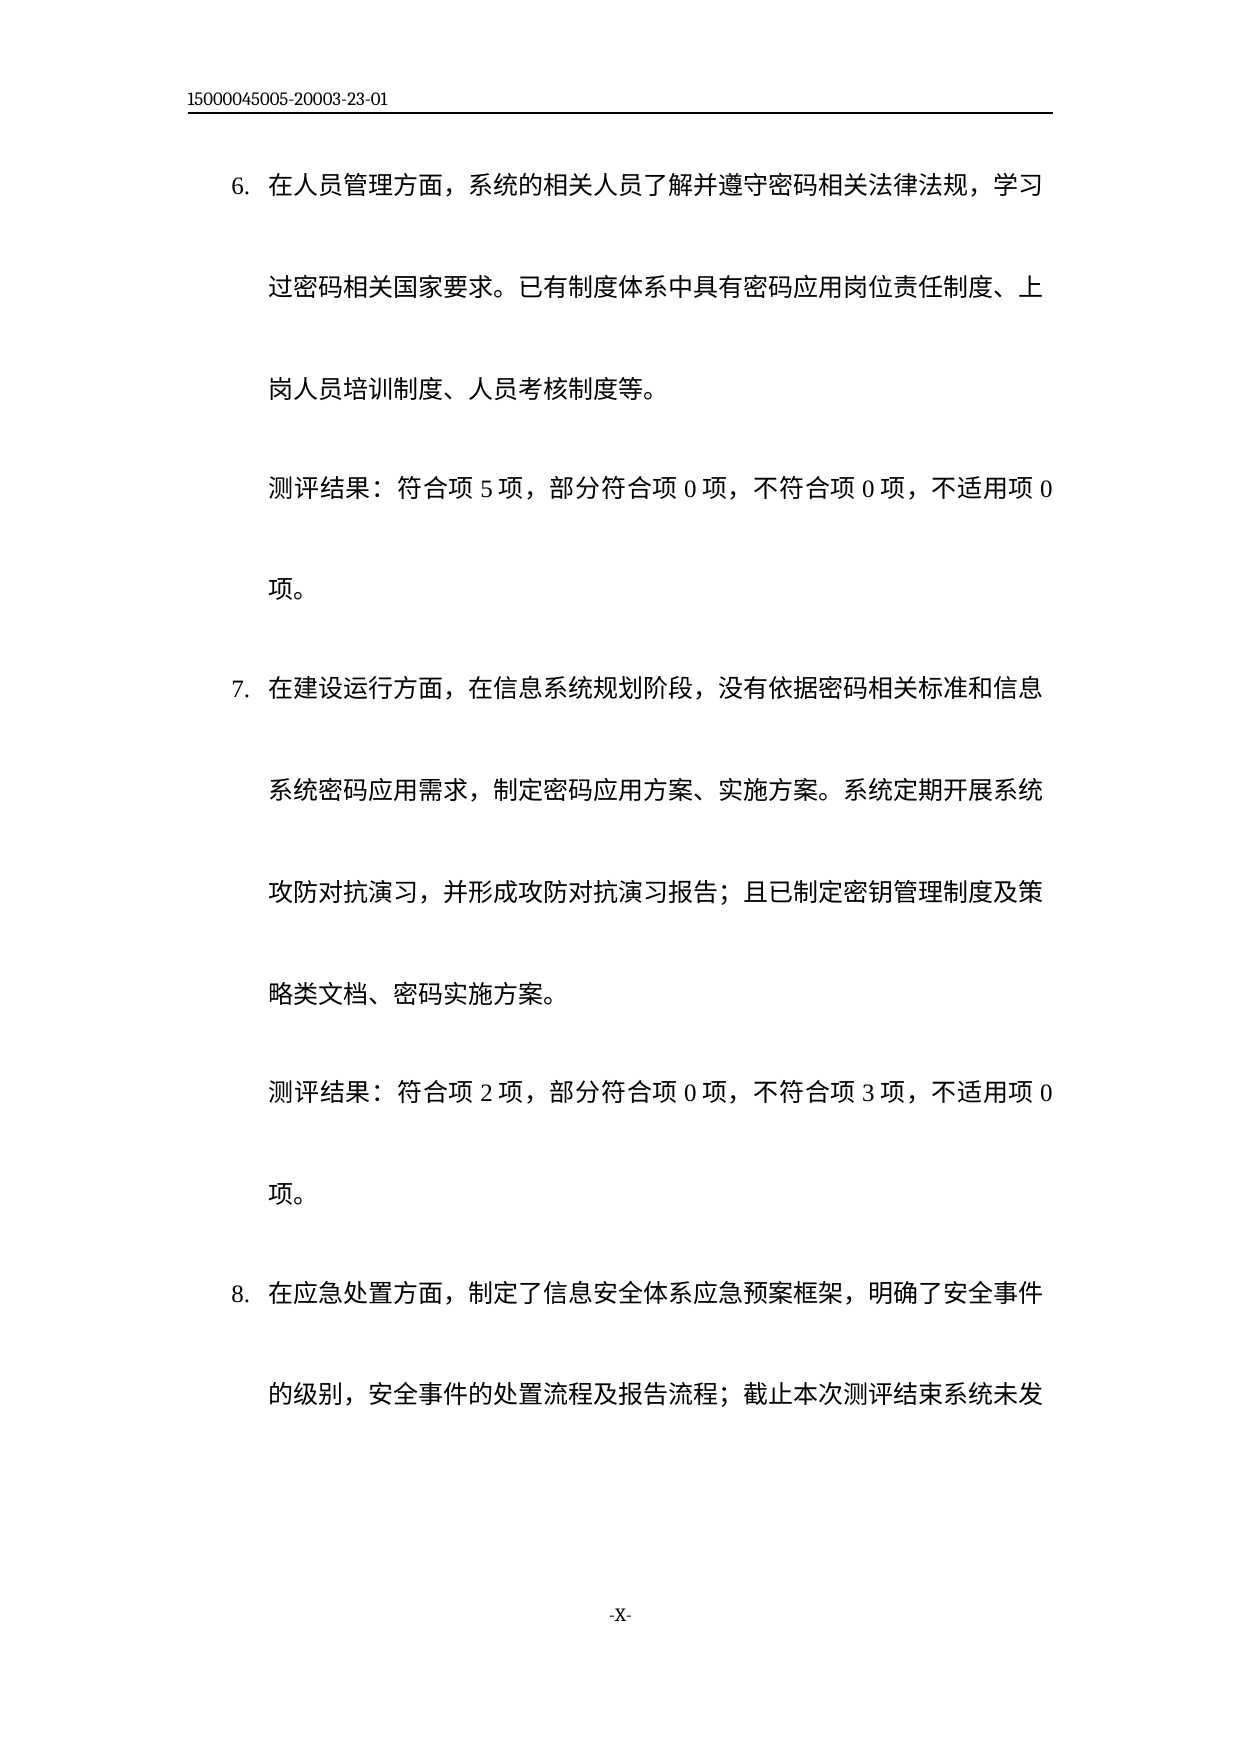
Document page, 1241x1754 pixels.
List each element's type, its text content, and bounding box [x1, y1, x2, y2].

list 在人员管理方面，系统的相关人员了解并遵守密码相关法律法规，学习过密码相关国家要求。已有制度体系中具有密码应用岗位责任制度、上岗人员培训制度、人员考核制度等。 [231, 150, 1053, 422]
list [231, 1257, 1053, 1427]
list 在建设运行方面，在信息系统规划阶段，没有依据密码相关标准和信息系统密码应用需求，制定密码应用方案、实施方案。系统定期开展系统攻防对抗演习，并形成攻防对抗演习报告；且已制定密钥管理制度及策略类文档、密码实施方案。 [231, 653, 1053, 1026]
text 测评结果：符合项5项，部分符合项0项，不符合项0项，不适用项0项。 [269, 452, 1053, 622]
text 测评结果：符合项2项，部分符合项0项，不符合项3项，不适用项0项。 [269, 1057, 1053, 1227]
